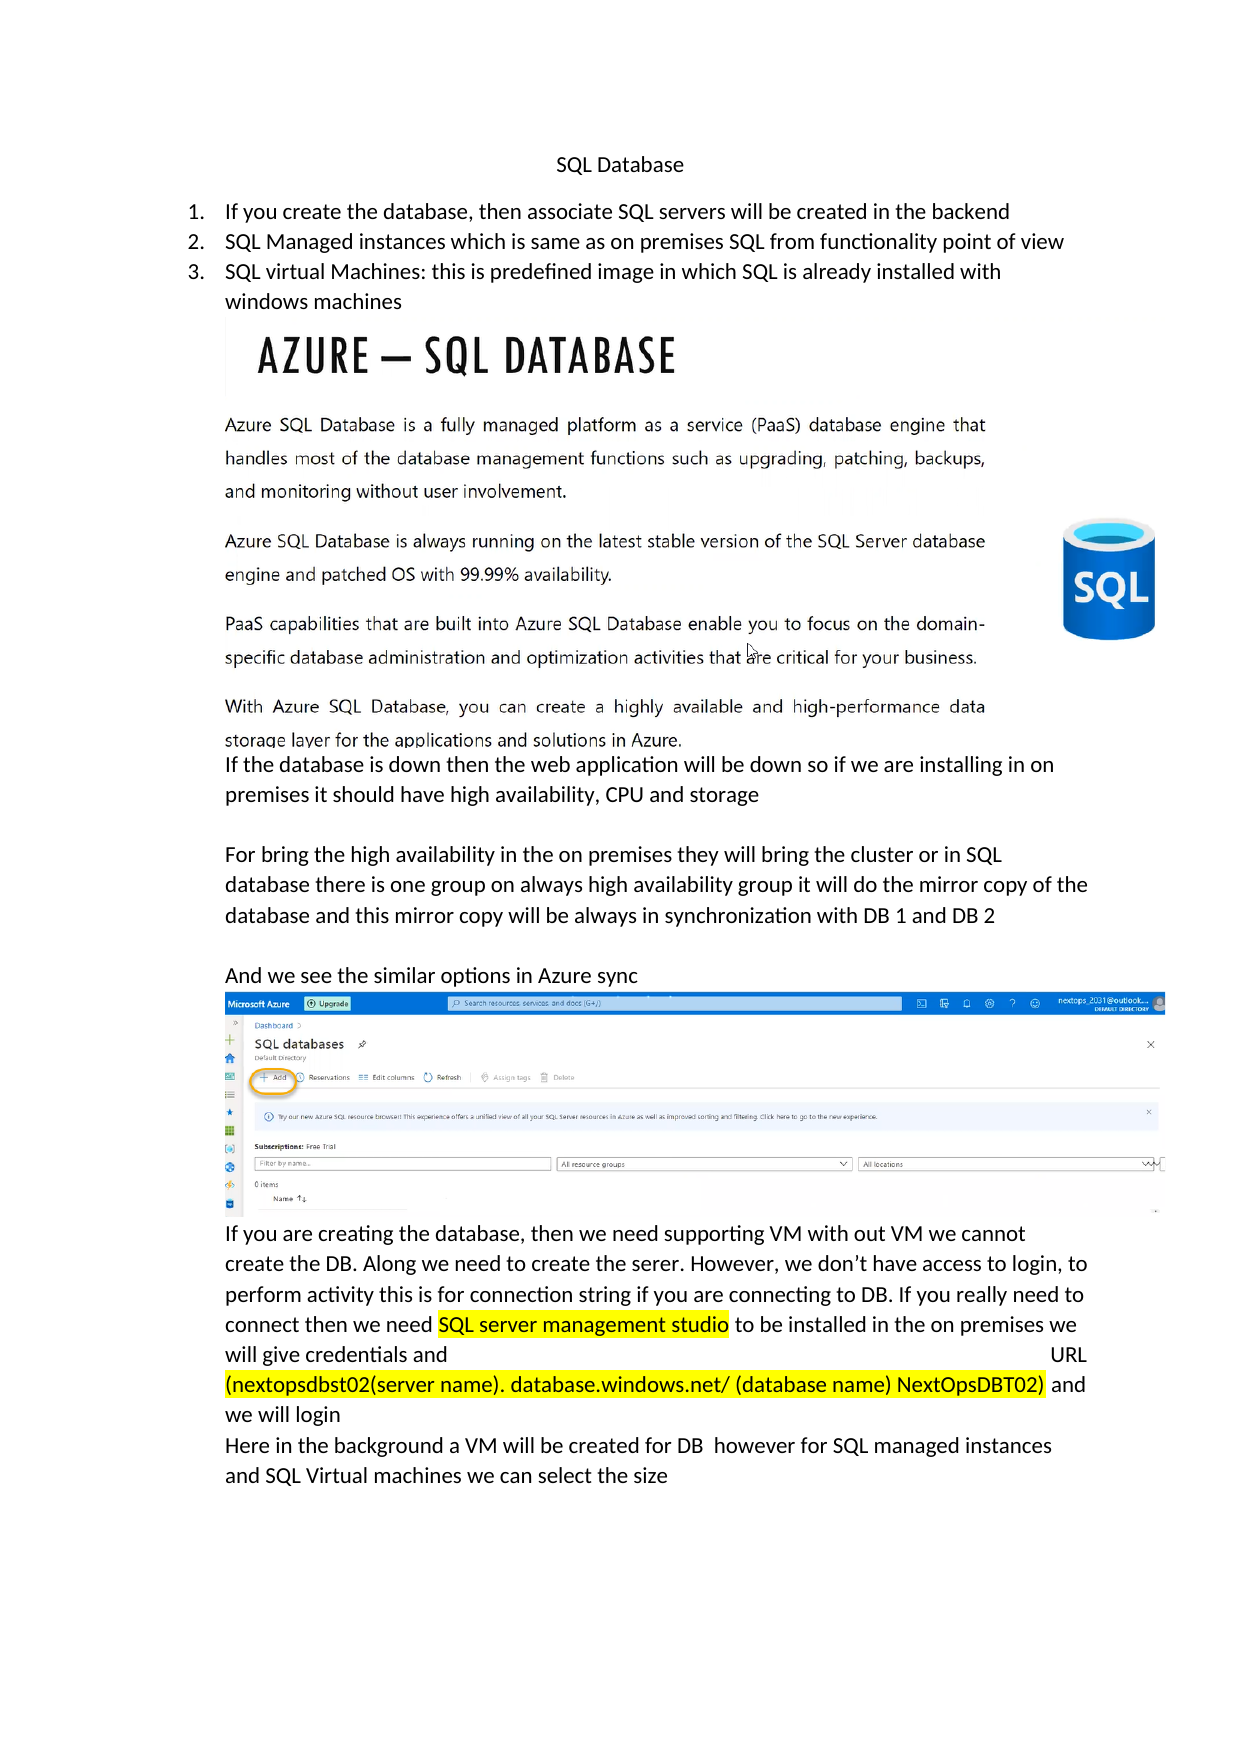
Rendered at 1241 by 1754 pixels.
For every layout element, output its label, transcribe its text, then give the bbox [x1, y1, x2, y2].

list If the database is down then the web application will be down so if we are installing in on premises it should have high availability, CPU and storage [225, 750, 1090, 808]
picture [225, 317, 1166, 748]
picture [225, 991, 1166, 1217]
list SQL Managed instances which is same as on premises SQL from functionality point of view [187, 227, 1090, 255]
text SQL Database [150, 150, 1090, 178]
list If you are creating the database, then we need supporting VM with out VM we cannot create the DB. Along we need to create the serer. However, we don’t have access to login, to perform activity this is for connection string if you are connecting to DB. If you really need to connect then we need SQL server management studio to be installed in the on premises we will give credentials and URL (nextopsdbst02(server name). database.windows.net/ (database name) NextOpsDBT02) and we will login [225, 1219, 1090, 1428]
list SQL virtual Machines: this is predefined image in which SQL is already installed with windows machines [187, 257, 1090, 316]
list If you create the database, then associate SQL servers will be created in the backend [187, 197, 1090, 225]
list Here in the background a VM will be created for DB however for SQL managed instances and SQL Virtual machines we can select the size [225, 1431, 1090, 1489]
list And we see the similar options in Azure sync [225, 961, 1090, 989]
list For bring the high availability in the on premises they will bring the cluster or in SQL database there is one group on always high availability group it will do the mirror copy of the database and this mirror copy will be always in synchronization with DB 1 and DB 2 [225, 840, 1090, 929]
